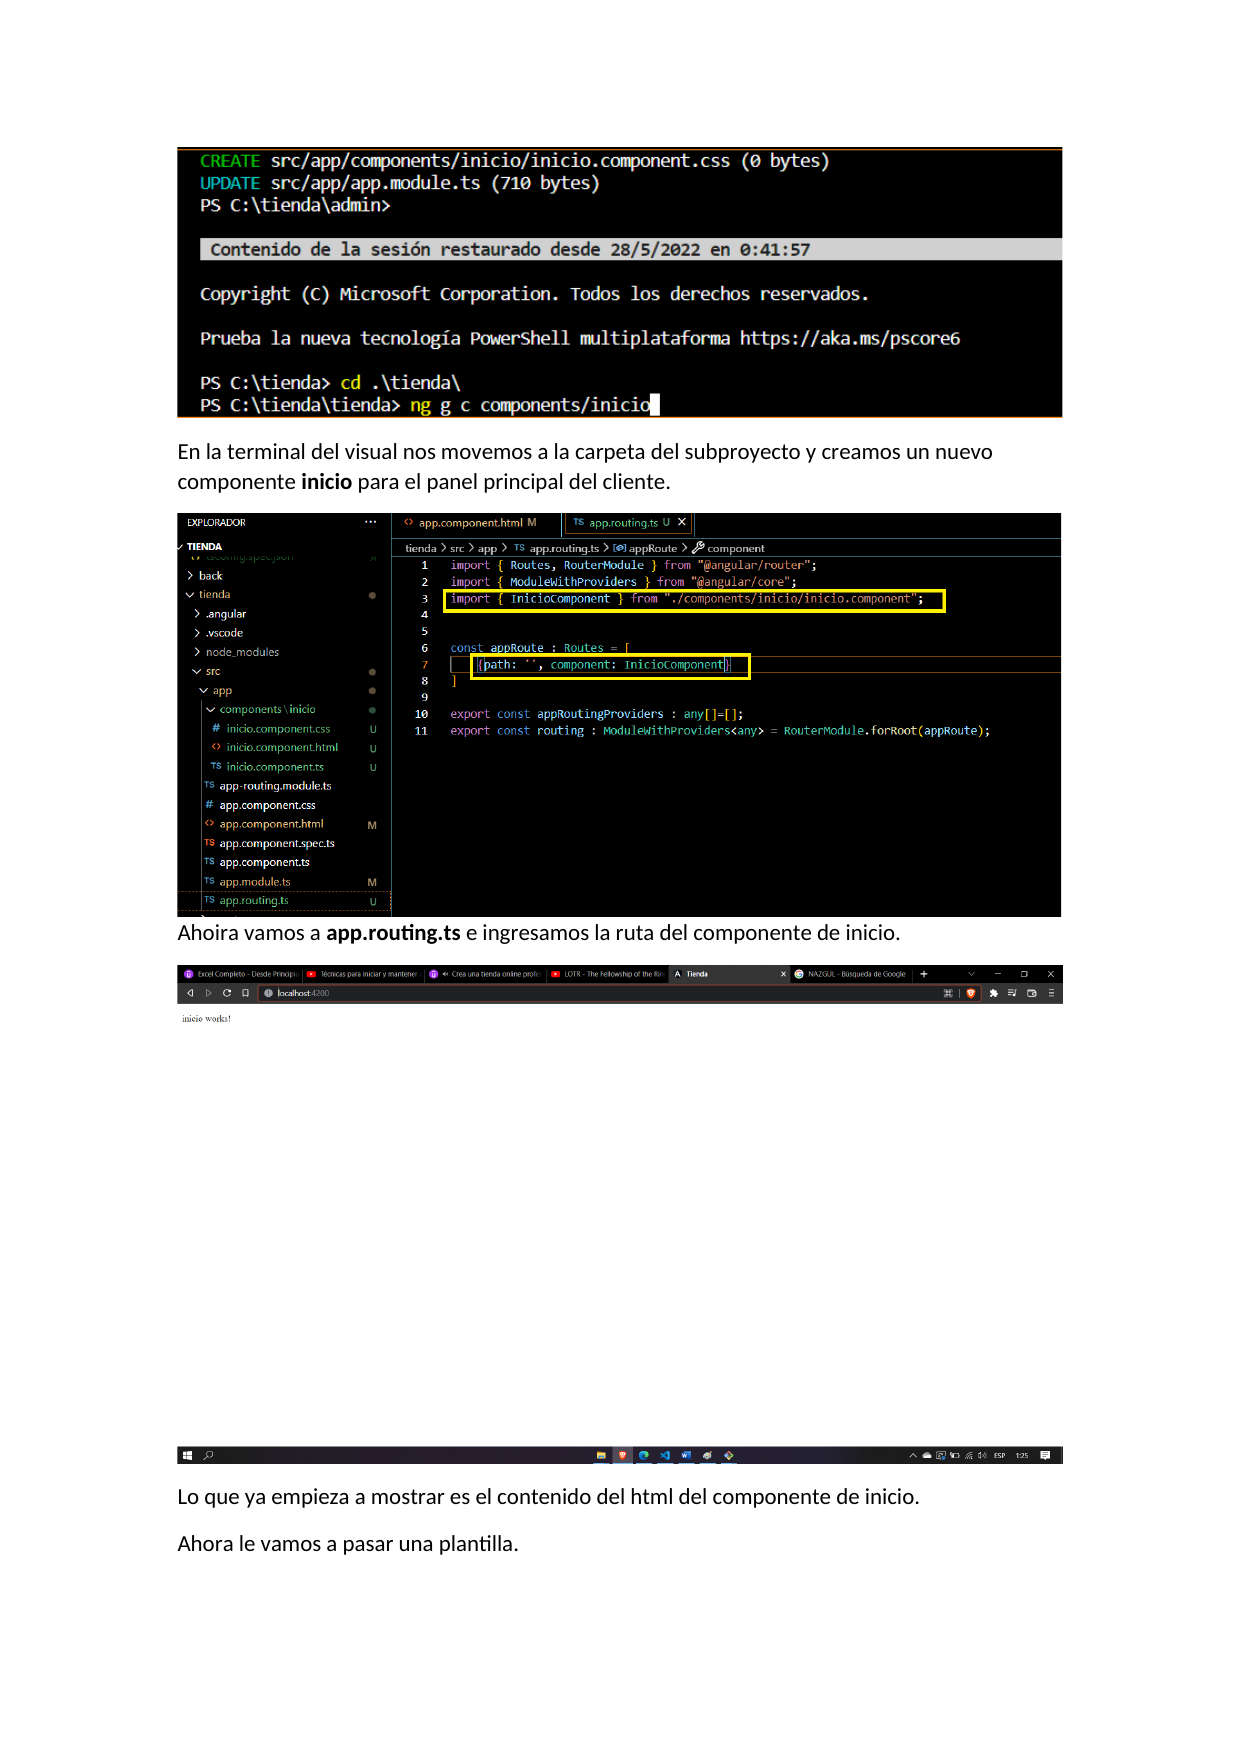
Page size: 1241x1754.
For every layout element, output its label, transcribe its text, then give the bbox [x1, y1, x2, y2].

text Lo que ya empieza a mostrar es el contenido del html del componente de inicio. [177, 1482, 1063, 1511]
picture [177, 513, 1062, 917]
text Ahora le vamos a pasar una plantilla. [177, 1529, 1063, 1557]
picture [177, 965, 1063, 1464]
text En la terminal del visual nos movemos a la carpeta del subproyecto y creamos un nuevo componente inicio para el panel principal del cliente. [177, 437, 1063, 495]
picture [177, 147, 1063, 418]
